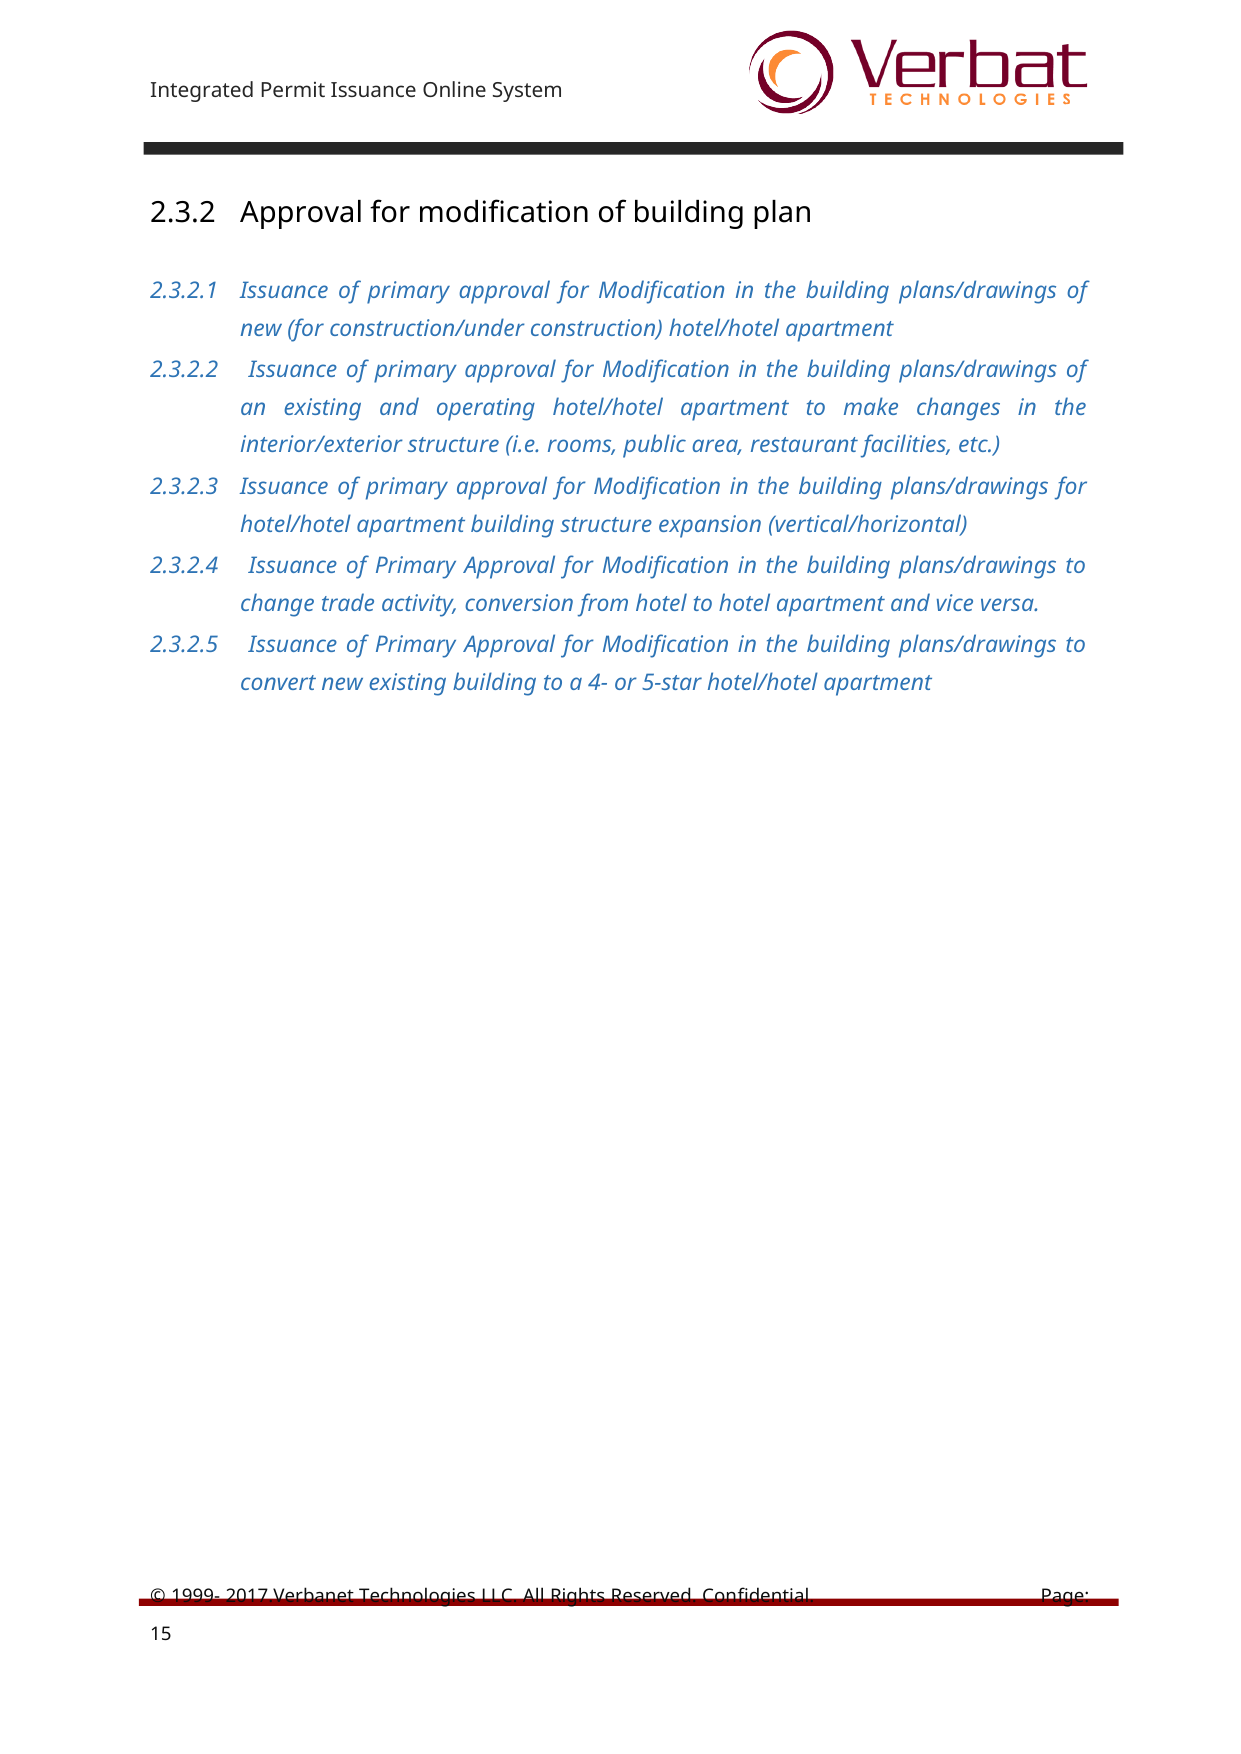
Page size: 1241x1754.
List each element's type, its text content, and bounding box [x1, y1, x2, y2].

picture [745, 26, 1089, 114]
subtitle Issuance of primary approval for Modification in the building plans/drawings of new (for construction/under construction) hotel/hotel apartment [150, 269, 1090, 344]
subtitle Issuance of primary approval for Modification in the building plans/drawings of an existing and operating hotel/hotel apartment to make changes in the interior/exterior structure (i.e. rooms, public area, restaurant facilities, etc.) [150, 348, 1090, 460]
subtitle Issuance of Primary Approval for Modification in the building plans/drawings to change trade activity, conversion from hotel to hotel apartment and vice versa. [150, 544, 1090, 619]
subtitle Issuance of Primary Approval for Modification in the building plans/drawings to convert new existing building to a 4- or 5-star hotel/hotel apartment [150, 623, 1090, 698]
subtitle Issuance of primary approval for Modification in the building plans/drawings for hotel/hotel apartment building structure expansion (vertical/horizontal) [150, 464, 1090, 539]
subtitle Approval for modification of building plan [150, 192, 1090, 231]
